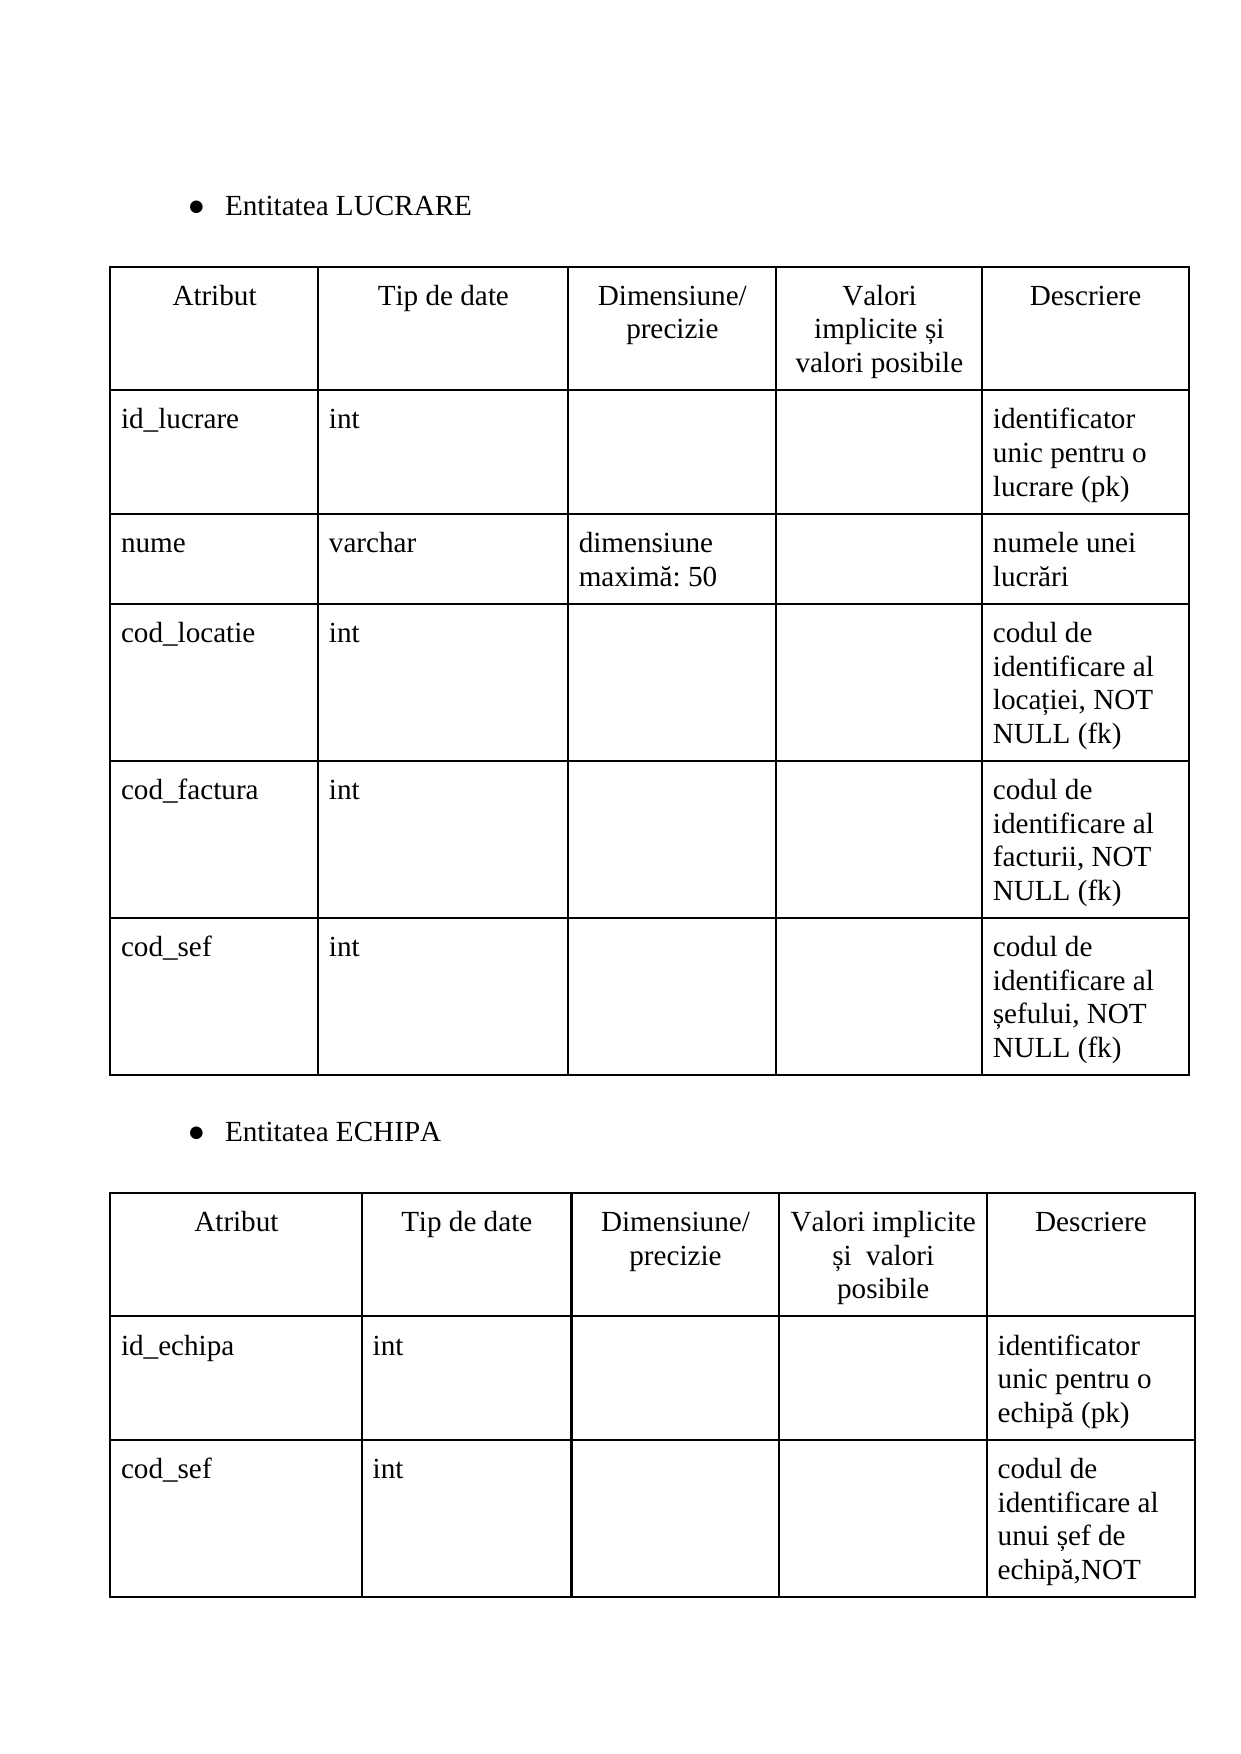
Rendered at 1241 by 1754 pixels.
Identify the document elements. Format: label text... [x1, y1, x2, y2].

table_cell cod_sef [111, 919, 317, 1074]
table_header Valori implicite și valori posibile [777, 268, 981, 389]
table_cell cod_locatie [111, 605, 317, 760]
table_header Descriere [983, 268, 1188, 389]
table_cell int [319, 391, 567, 513]
table_cell cod_factura [111, 762, 317, 917]
table_cell [569, 762, 775, 917]
table_cell [780, 1441, 986, 1596]
table_cell int [319, 605, 567, 760]
table_cell nume [111, 515, 317, 603]
table_cell codul de identificare al șefului, NOT NULL (fk) [983, 919, 1188, 1074]
table_header Tip de date [363, 1194, 570, 1315]
table_header Tip de date [319, 268, 567, 389]
table_cell codul de identificare al locației, NOT NULL (fk) [983, 605, 1188, 760]
table_cell [569, 919, 775, 1074]
table_cell [573, 1441, 778, 1596]
table_cell numele unei lucrări [983, 515, 1188, 603]
table_cell codul de identificare al facturii, NOT NULL (fk) [983, 762, 1188, 917]
table_cell dimensiune maximă: 50 [569, 515, 775, 603]
table_cell int [363, 1441, 570, 1596]
table_cell [777, 919, 981, 1074]
table_header Dimensiune/ precizie [569, 268, 775, 389]
table_cell [777, 391, 981, 513]
table_cell [573, 1317, 778, 1439]
list Entitatea LUCRARE [187, 188, 1090, 222]
table_cell int [319, 762, 567, 917]
table_header Atribut [111, 268, 317, 389]
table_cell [988, 1441, 1194, 1596]
table_cell varchar [319, 515, 567, 603]
table_header Descriere [988, 1194, 1194, 1315]
table_cell identificator unic pentru o lucrare (pk) [983, 391, 1188, 513]
table_cell identificator unic pentru o echipă (pk) [988, 1317, 1194, 1439]
table_cell int [319, 919, 567, 1074]
table_cell [569, 605, 775, 760]
table_cell [777, 762, 981, 917]
table_cell [777, 515, 981, 603]
table_header Atribut [111, 1194, 361, 1315]
table_cell id_lucrare [111, 391, 317, 513]
table_header Valori implicite și valori posibile [780, 1194, 986, 1315]
table_cell [777, 605, 981, 760]
table_cell cod_sef [111, 1441, 361, 1596]
table_header Dimensiune/ precizie [573, 1194, 778, 1315]
table_cell int [363, 1317, 570, 1439]
table_cell [569, 391, 775, 513]
table_cell [780, 1317, 986, 1439]
table_cell id_echipa [111, 1317, 361, 1439]
list Entitatea ECHIPA [187, 1114, 1090, 1148]
